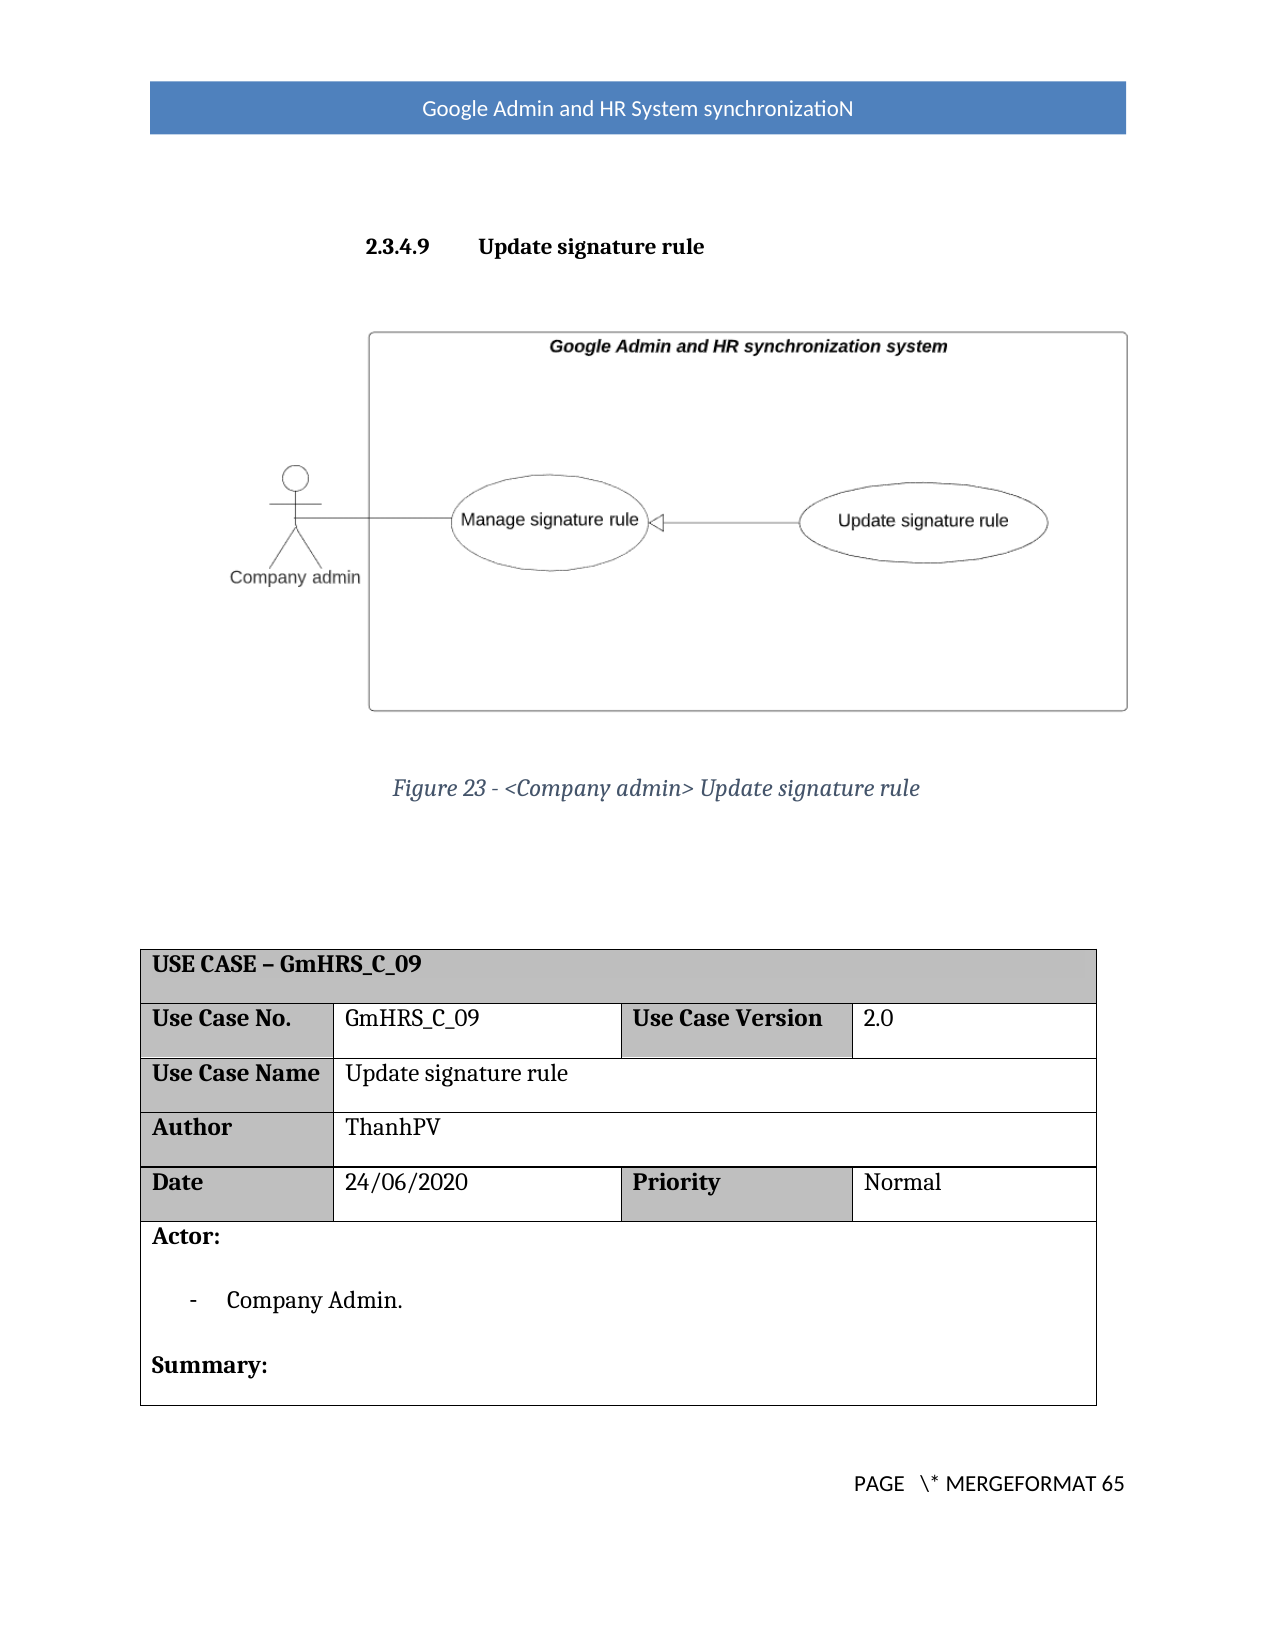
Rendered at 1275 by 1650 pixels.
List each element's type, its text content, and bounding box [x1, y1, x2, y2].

table_cell Normal [853, 1168, 1096, 1221]
table_cell Use Case Name [141, 1059, 333, 1112]
text Figure 23 - <Company admin> Update signature rule [187, 774, 1125, 803]
table_cell 2.0 [853, 1004, 1096, 1057]
table_cell GmHRS_C_09 [334, 1004, 621, 1057]
picture [187, 293, 1163, 741]
table_header USE CASE – GmHRS_C_09 [141, 950, 1096, 1003]
table_cell Update signature rule [334, 1059, 1096, 1112]
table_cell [141, 1222, 1096, 1405]
table_cell Use Case Version [622, 1004, 852, 1057]
table_cell Priority [622, 1168, 852, 1221]
table_cell ThanhPV [334, 1113, 1096, 1166]
table_cell Use Case No. [141, 1004, 333, 1057]
table_cell Date [141, 1168, 333, 1221]
subtitle Update signature rule [366, 234, 1125, 260]
table_cell Author [141, 1113, 333, 1166]
table_cell 24/06/2020 [334, 1168, 621, 1221]
